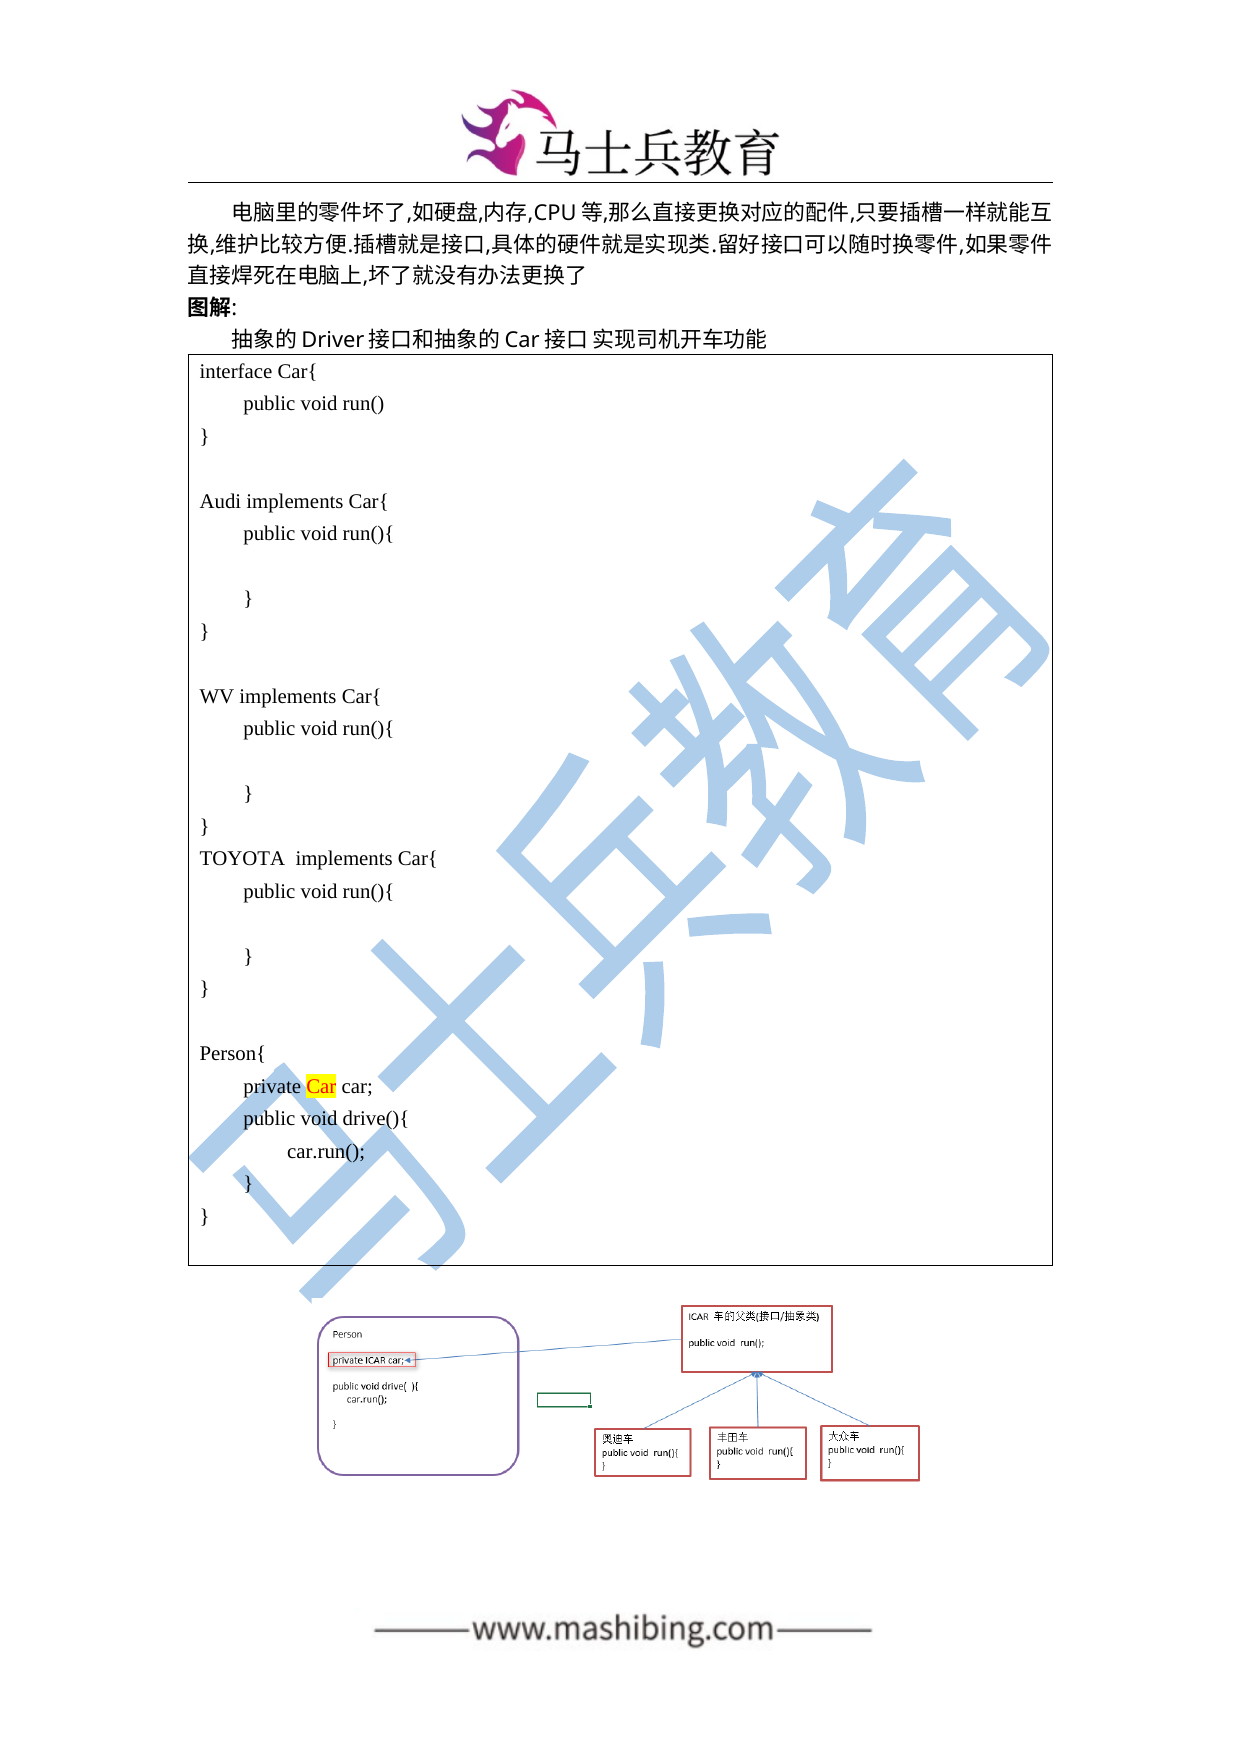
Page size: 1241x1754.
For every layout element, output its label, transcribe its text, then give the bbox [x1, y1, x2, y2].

text 电脑里的零件坏了,如硬盘,内存,CPU等,那么直接更换对应的配件,只要插槽一样就能互换,维护比较方便.插槽就是接口,具体的硬件就是实现类.留好接口可以随时换零件,如果零件直接焊死在电脑上,坏了就没有办法更换了 [187, 195, 1053, 290]
text 抽象的Driver接口和抽象的Car接口 实现司机开车功能 [187, 322, 1053, 354]
picture [459, 88, 781, 180]
picture [353, 1608, 888, 1651]
table_header interface Car{ public void run() } Audi implements Car{ public void run(){ } } WV implements Car{ public void run(){ } } TOYOTA implements Car{ public void run(){ } } Person{ private Car car; public void drive(){ car.run(); } } [189, 355, 1052, 1265]
picture [311, 1298, 929, 1489]
text 图解: [187, 290, 1053, 322]
